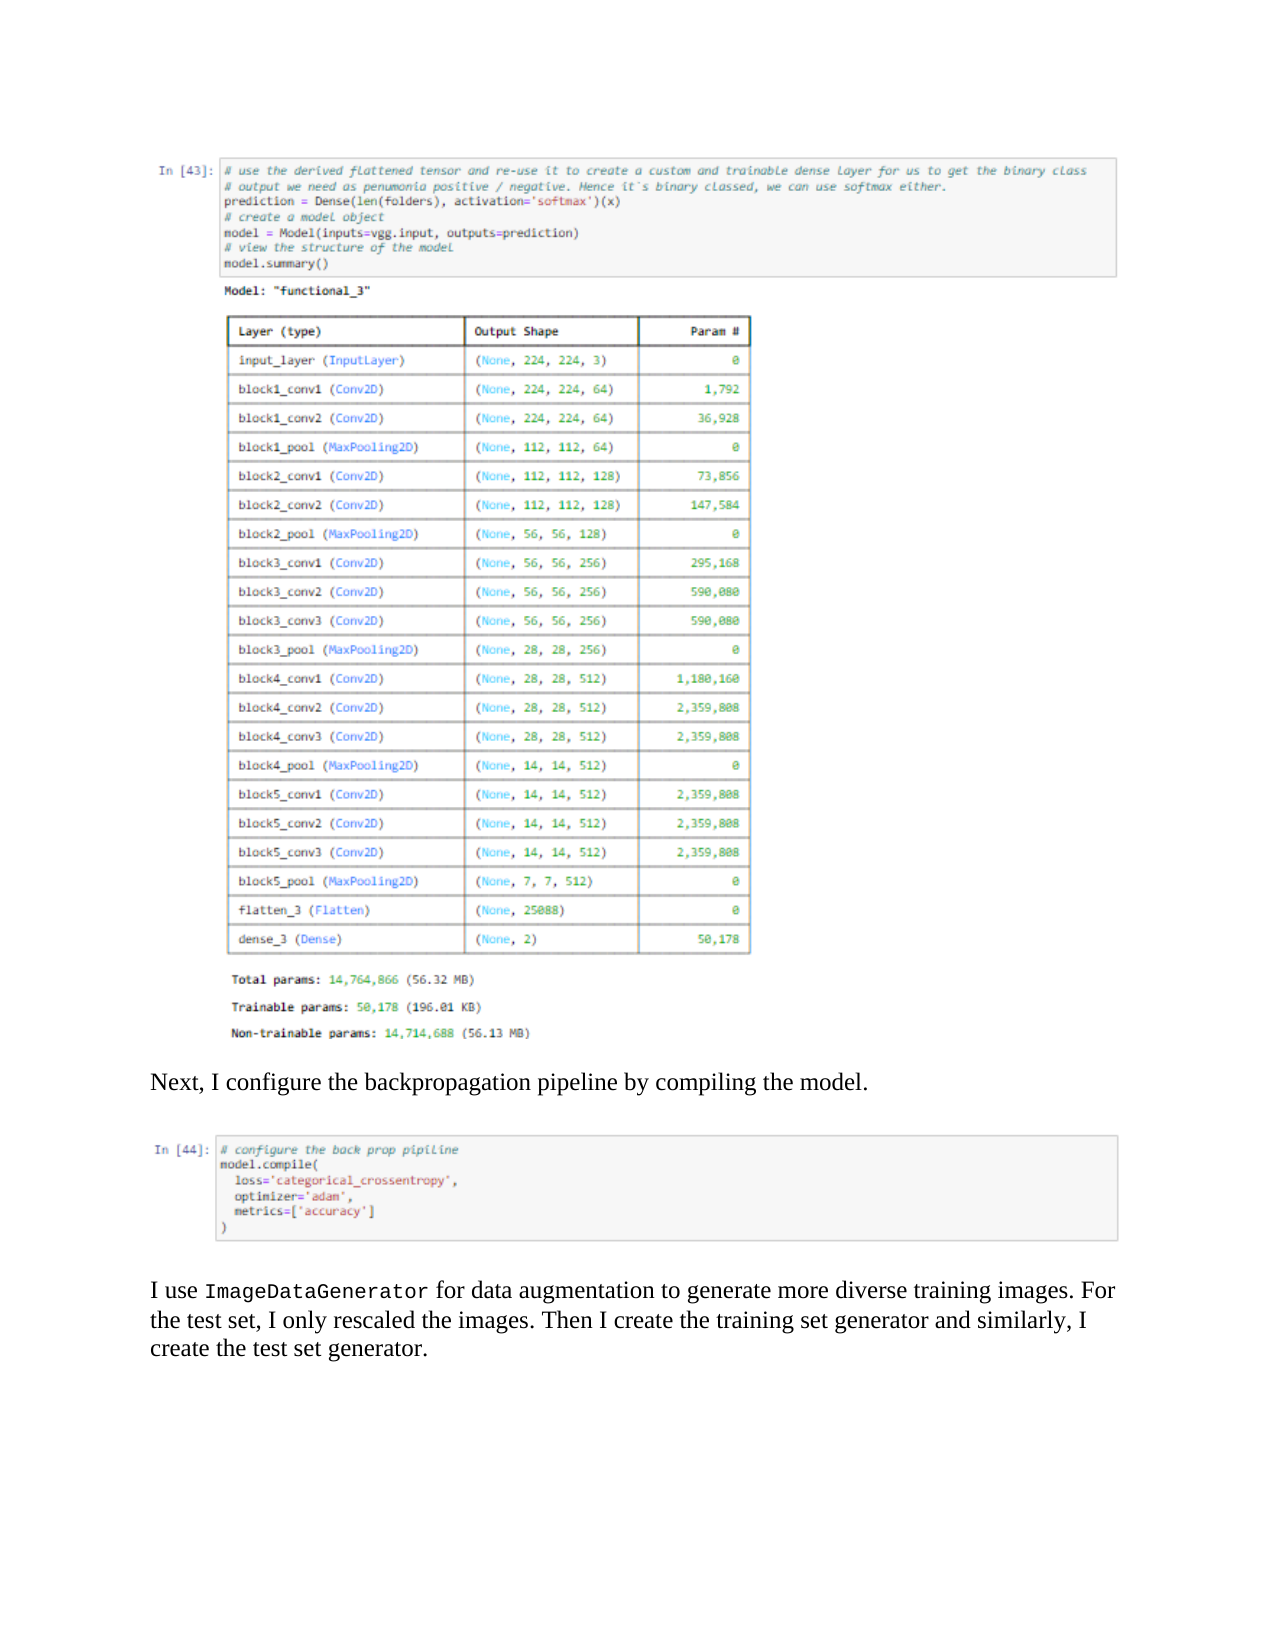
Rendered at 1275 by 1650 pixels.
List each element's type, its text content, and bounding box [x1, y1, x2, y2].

text I use ImageDataGenerator for data augmentation to generate more diverse training images. For the test set, I only rescaled the images. Then I create the training set generator and similarly, I create the test set generator. [150, 1275, 1125, 1362]
picture [150, 1125, 1125, 1246]
text Next, I configure the backpropagation pipeline by compiling the model. [150, 1067, 1125, 1096]
picture [150, 150, 1125, 1039]
